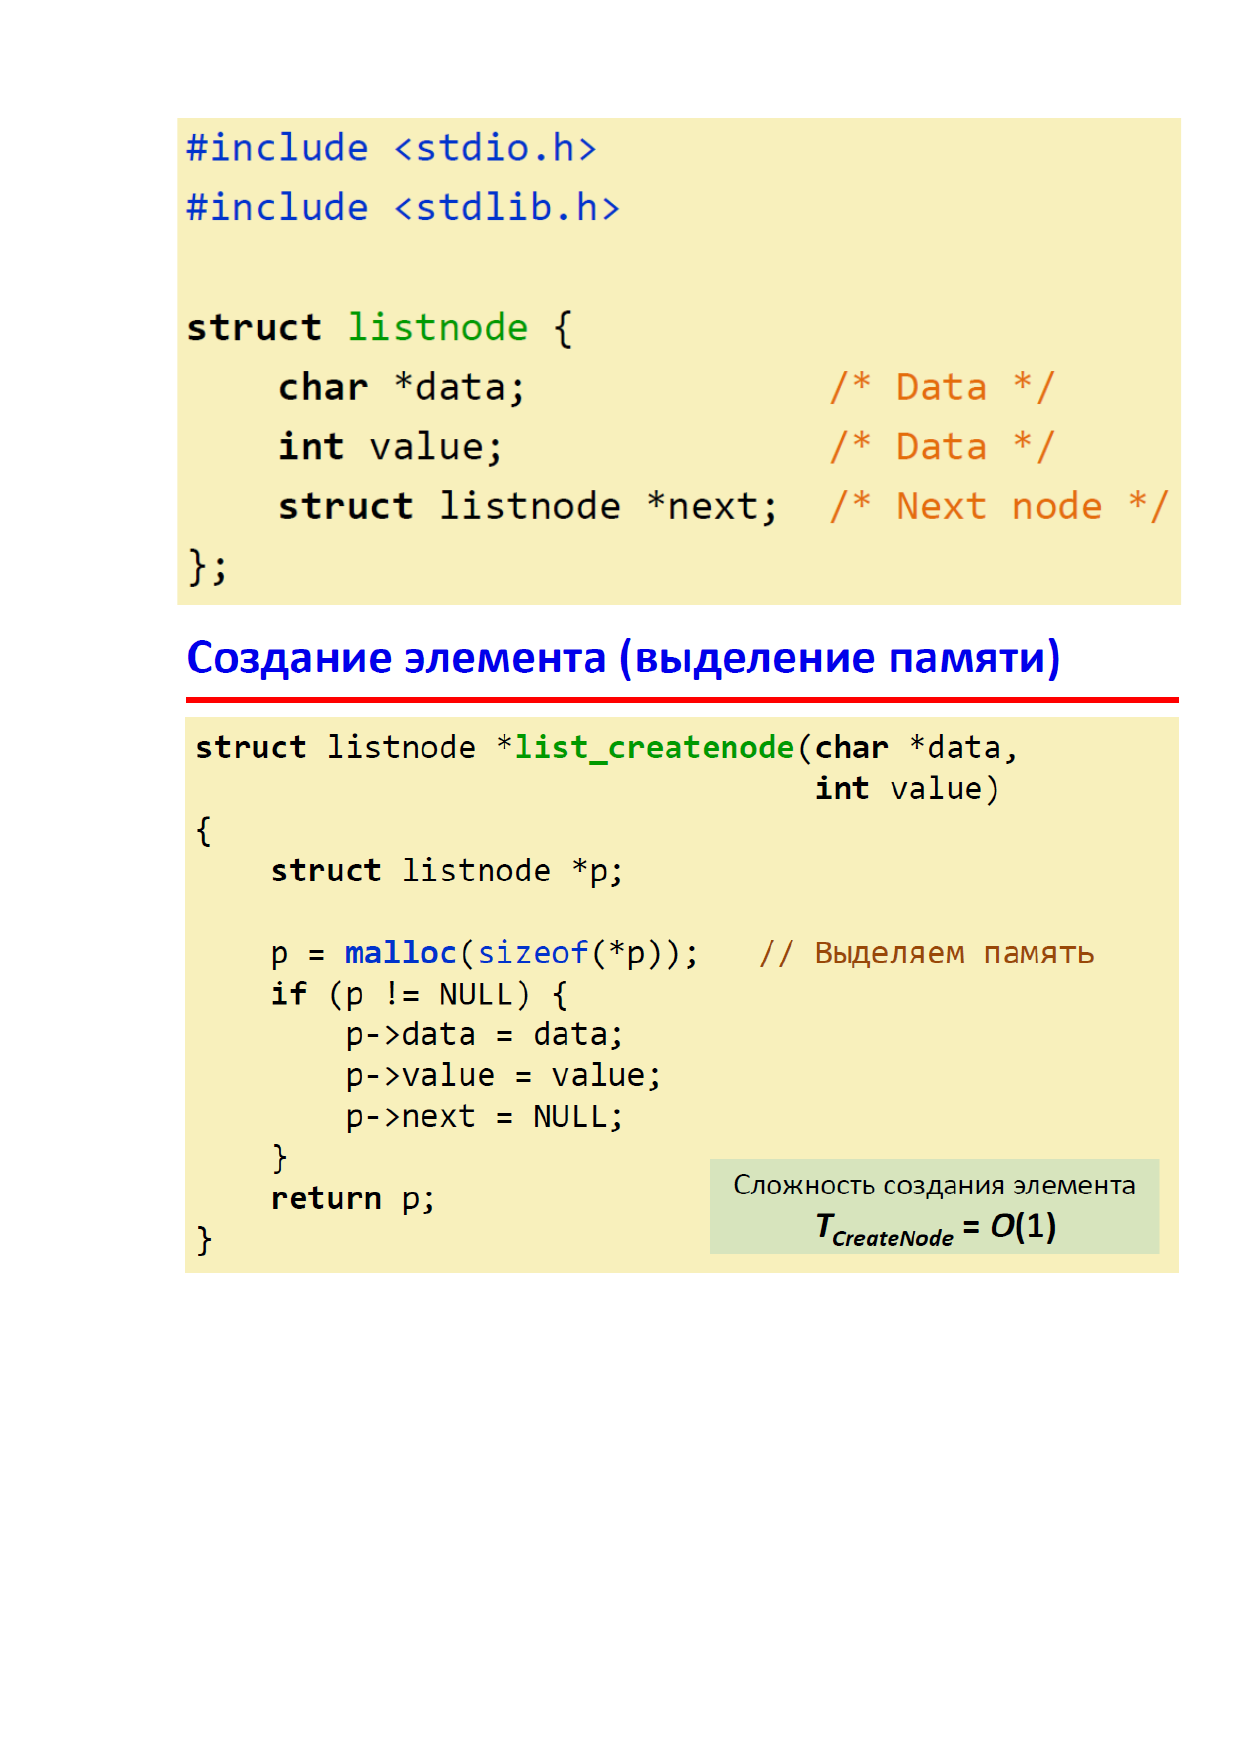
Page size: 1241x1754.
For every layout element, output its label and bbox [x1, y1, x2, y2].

picture [177, 118, 1182, 605]
picture [177, 629, 1179, 1276]
